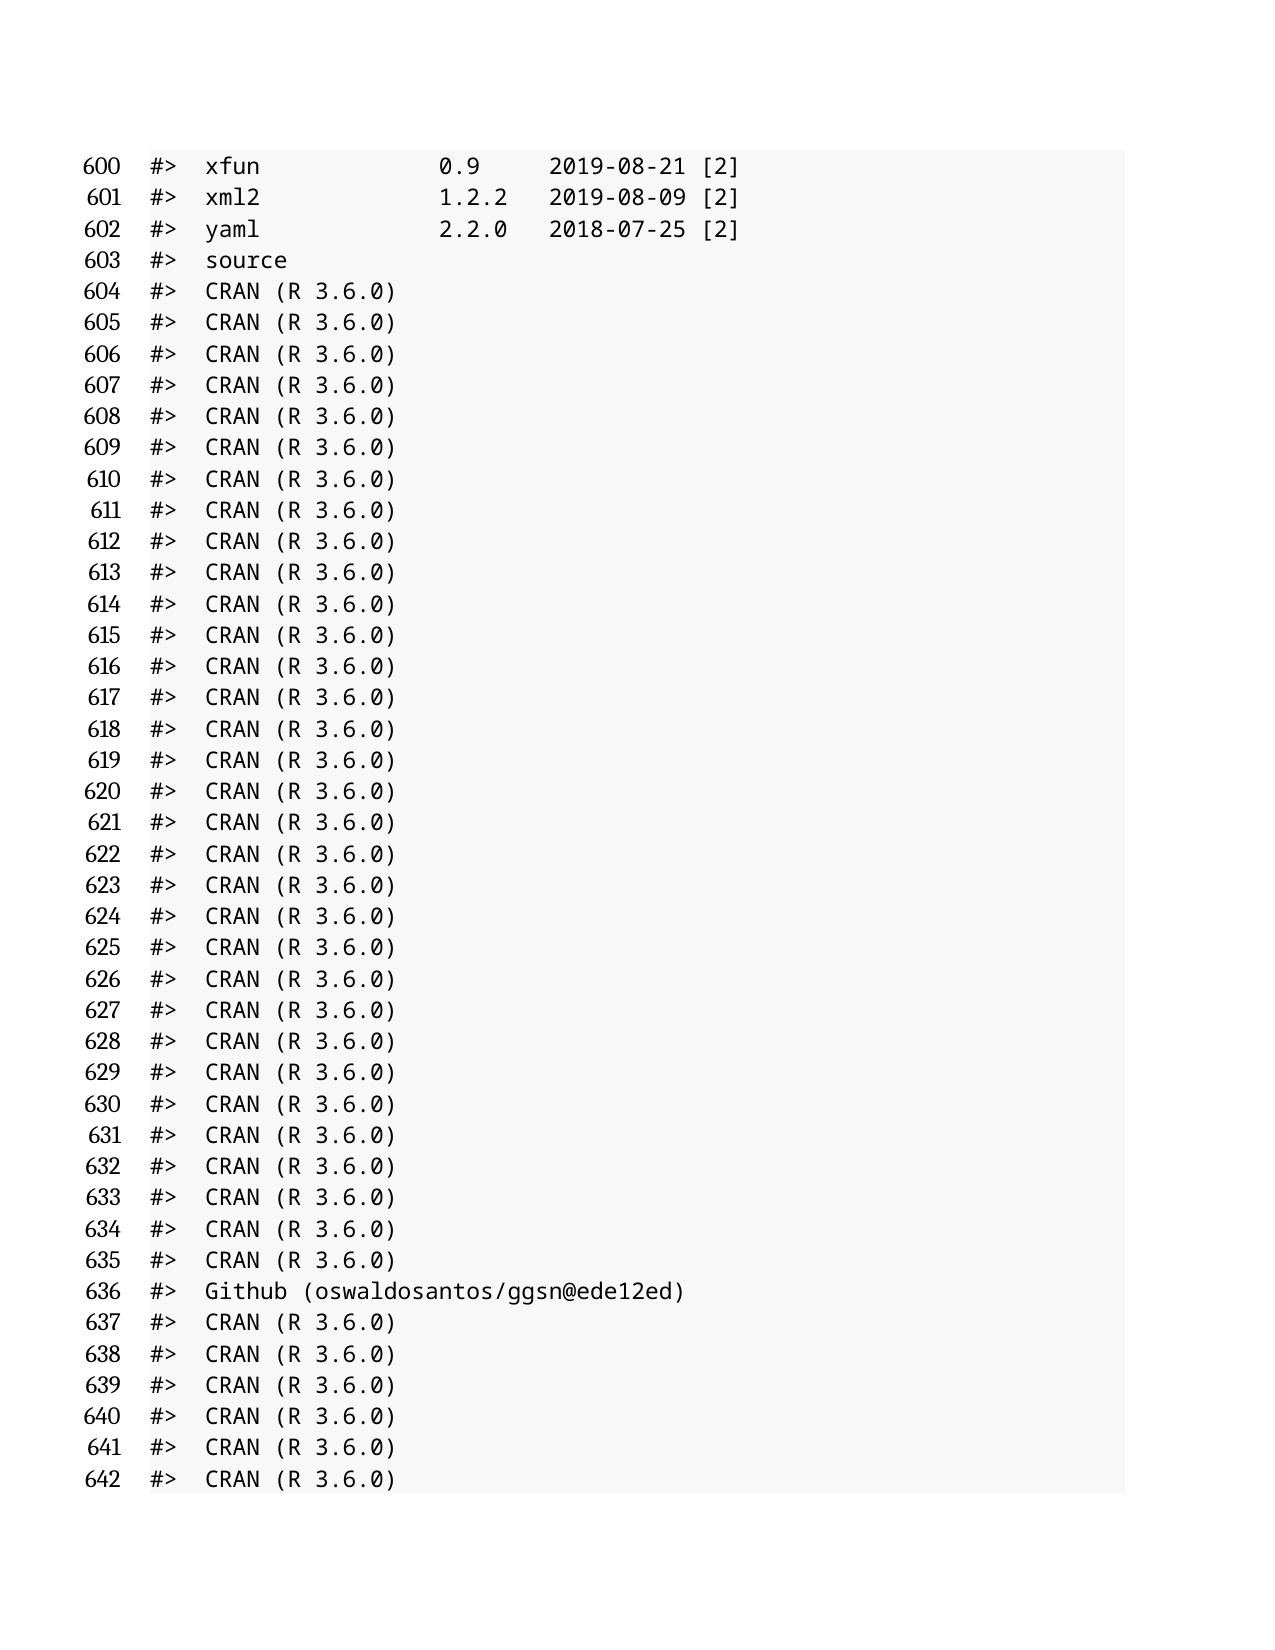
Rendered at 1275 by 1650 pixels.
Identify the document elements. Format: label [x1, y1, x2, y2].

text [150, 150, 1125, 1494]
